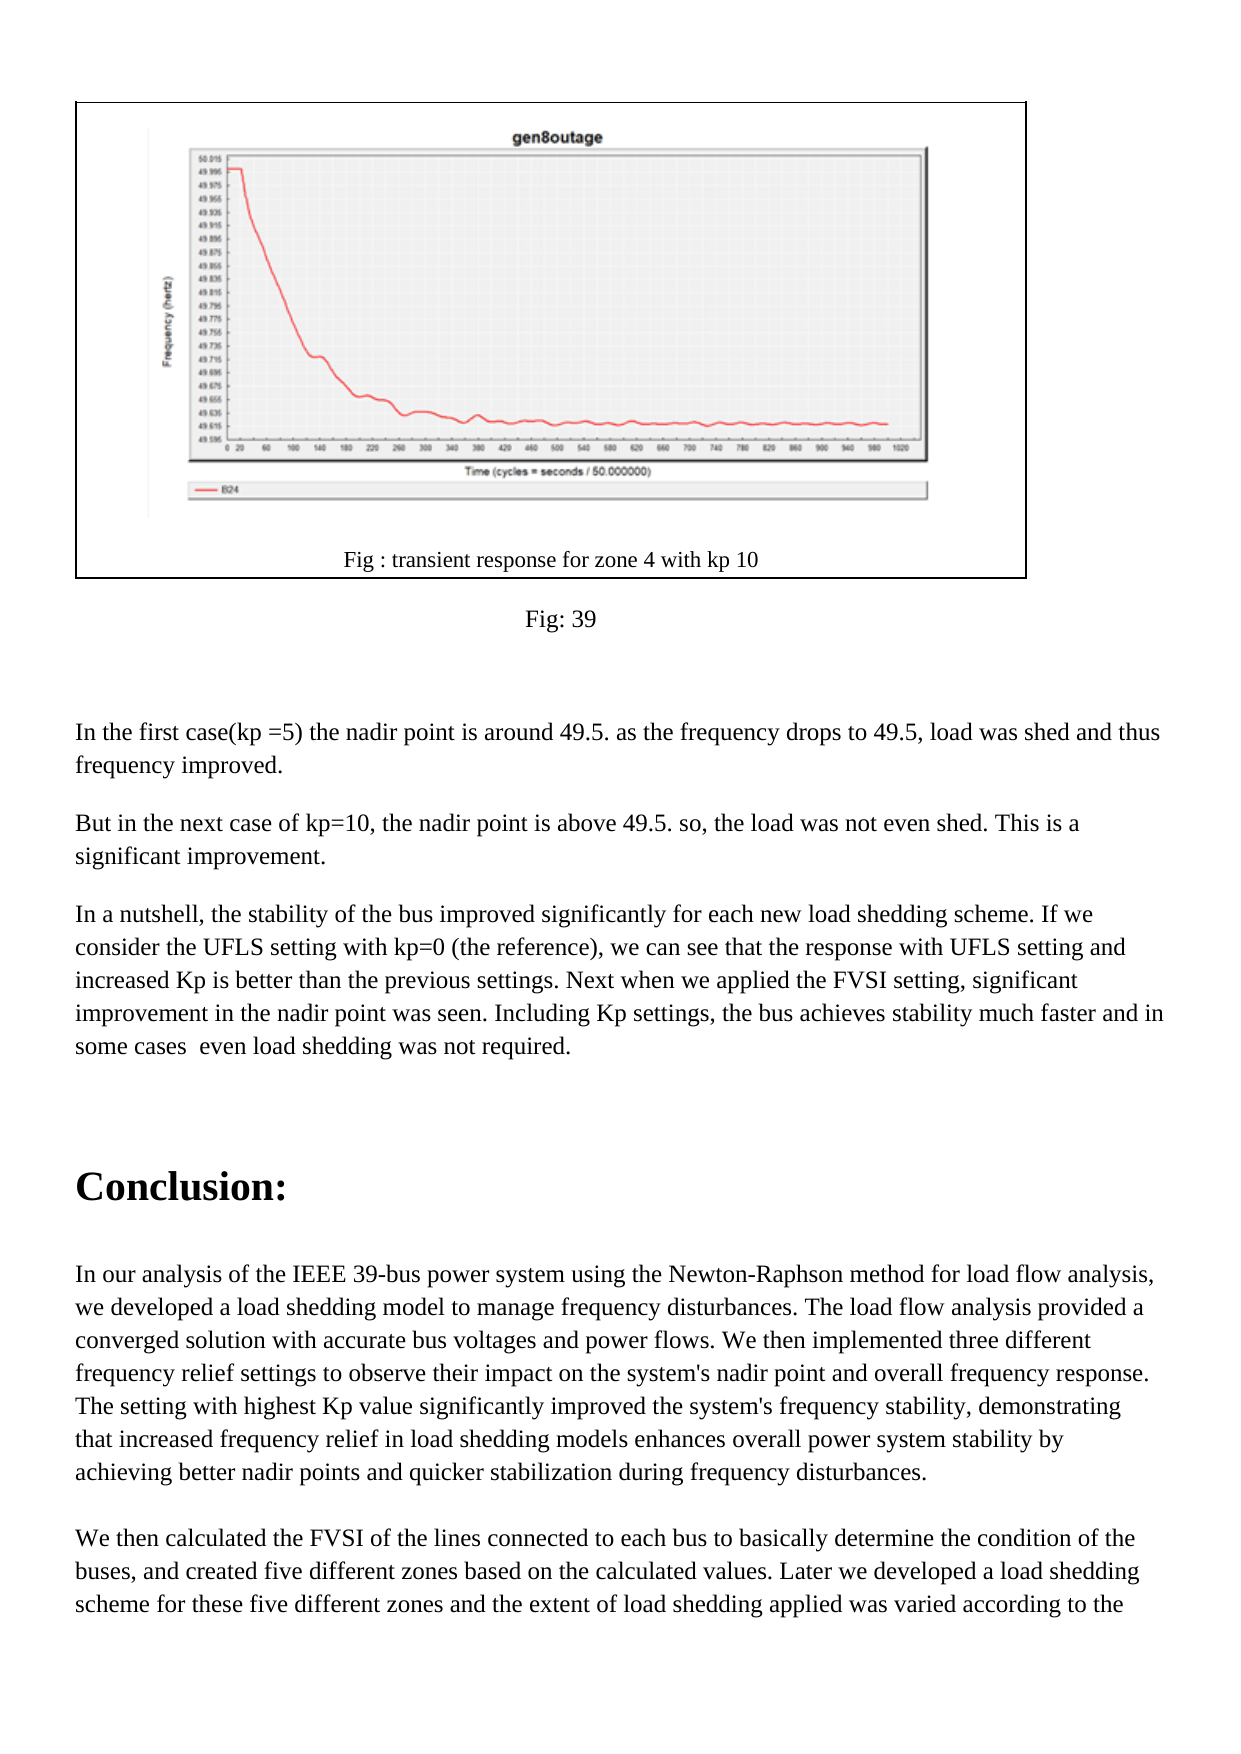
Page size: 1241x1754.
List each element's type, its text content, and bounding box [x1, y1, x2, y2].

subtitle Conclusion: [75, 1161, 1165, 1209]
text In a nutshell, the stability of the bus improved significantly for each new load shedding scheme. If we consider the UFLS setting with kp=0 (the reference), we can see that the response with UFLS setting and increased Kp is better than the previous settings. Next when we applied the FVSI setting, significant improvement in the nadir point was seen. Including Kp settings, the bus achieves stability much faster and in some cases even load shedding was not required. [75, 899, 1165, 1060]
text In our analysis of the IEEE 39-bus power system using the Newton-Raphson method for load flow analysis, we developed a load shedding model to manage frequency disturbances. The load flow analysis provided a converged solution with accurate bus voltages and power flows. We then implemented three different frequency relief settings to observe their impact on the system's nadir point and overall frequency response. The setting with highest Kp value significantly improved the system's frequency stability, demonstrating that increased frequency relief in load shedding models enhances overall power system stability by achieving better nadir points and quicker stabilization during frequency disturbances. [75, 1259, 1165, 1486]
text Fig: 39 [75, 604, 1165, 632]
picture [147, 128, 955, 518]
text But in the next case of kp=10, the nadir point is above 49.5. so, the load was not even shed. This is a significant improvement. [75, 808, 1165, 870]
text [75, 1523, 1165, 1618]
text In the first case(kp =5) the nadir point is around 49.5. as the frequency drops to 49.5, load was shed and thus frequency improved. [75, 717, 1165, 779]
table_cell Fig : transient response for zone 4 with kp 10 [77, 103, 1025, 577]
